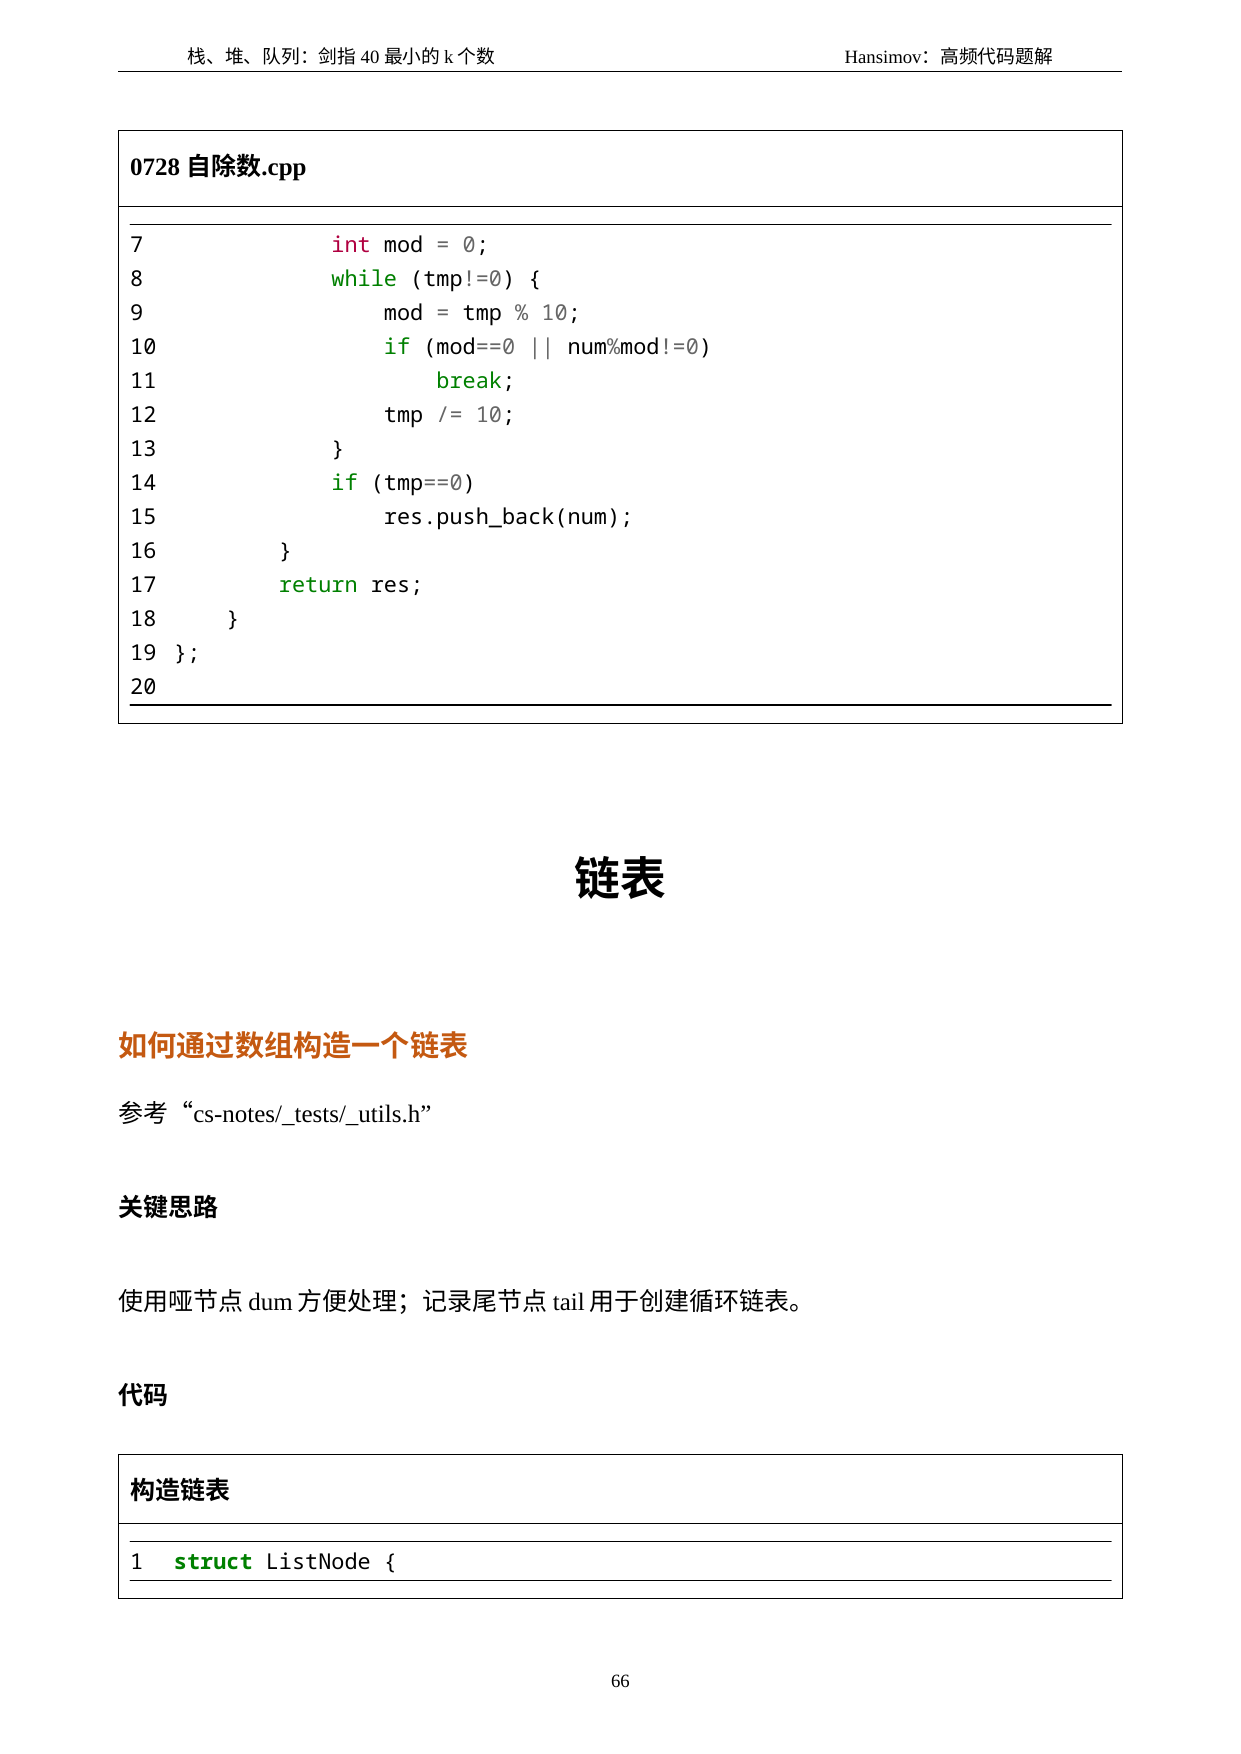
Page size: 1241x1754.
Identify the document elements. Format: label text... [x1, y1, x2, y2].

subtitle 链表 [118, 841, 1122, 909]
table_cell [119, 1524, 1122, 1598]
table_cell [119, 207, 1122, 723]
text 使用哑节点dum方便处理；记录尾节点tail用于创建循环链表。 [118, 1266, 1122, 1334]
table_header 0728 自除数.cpp [119, 131, 1122, 206]
text 参考“cs-notes/_tests/_utils.h” [118, 1078, 1122, 1146]
subtitle 关键思路 [118, 1172, 1097, 1240]
subtitle 如何通过数组构造一个链表 [118, 1010, 1097, 1078]
subtitle 代码 [118, 1360, 1097, 1428]
table_header 构造链表 [119, 1455, 1122, 1523]
